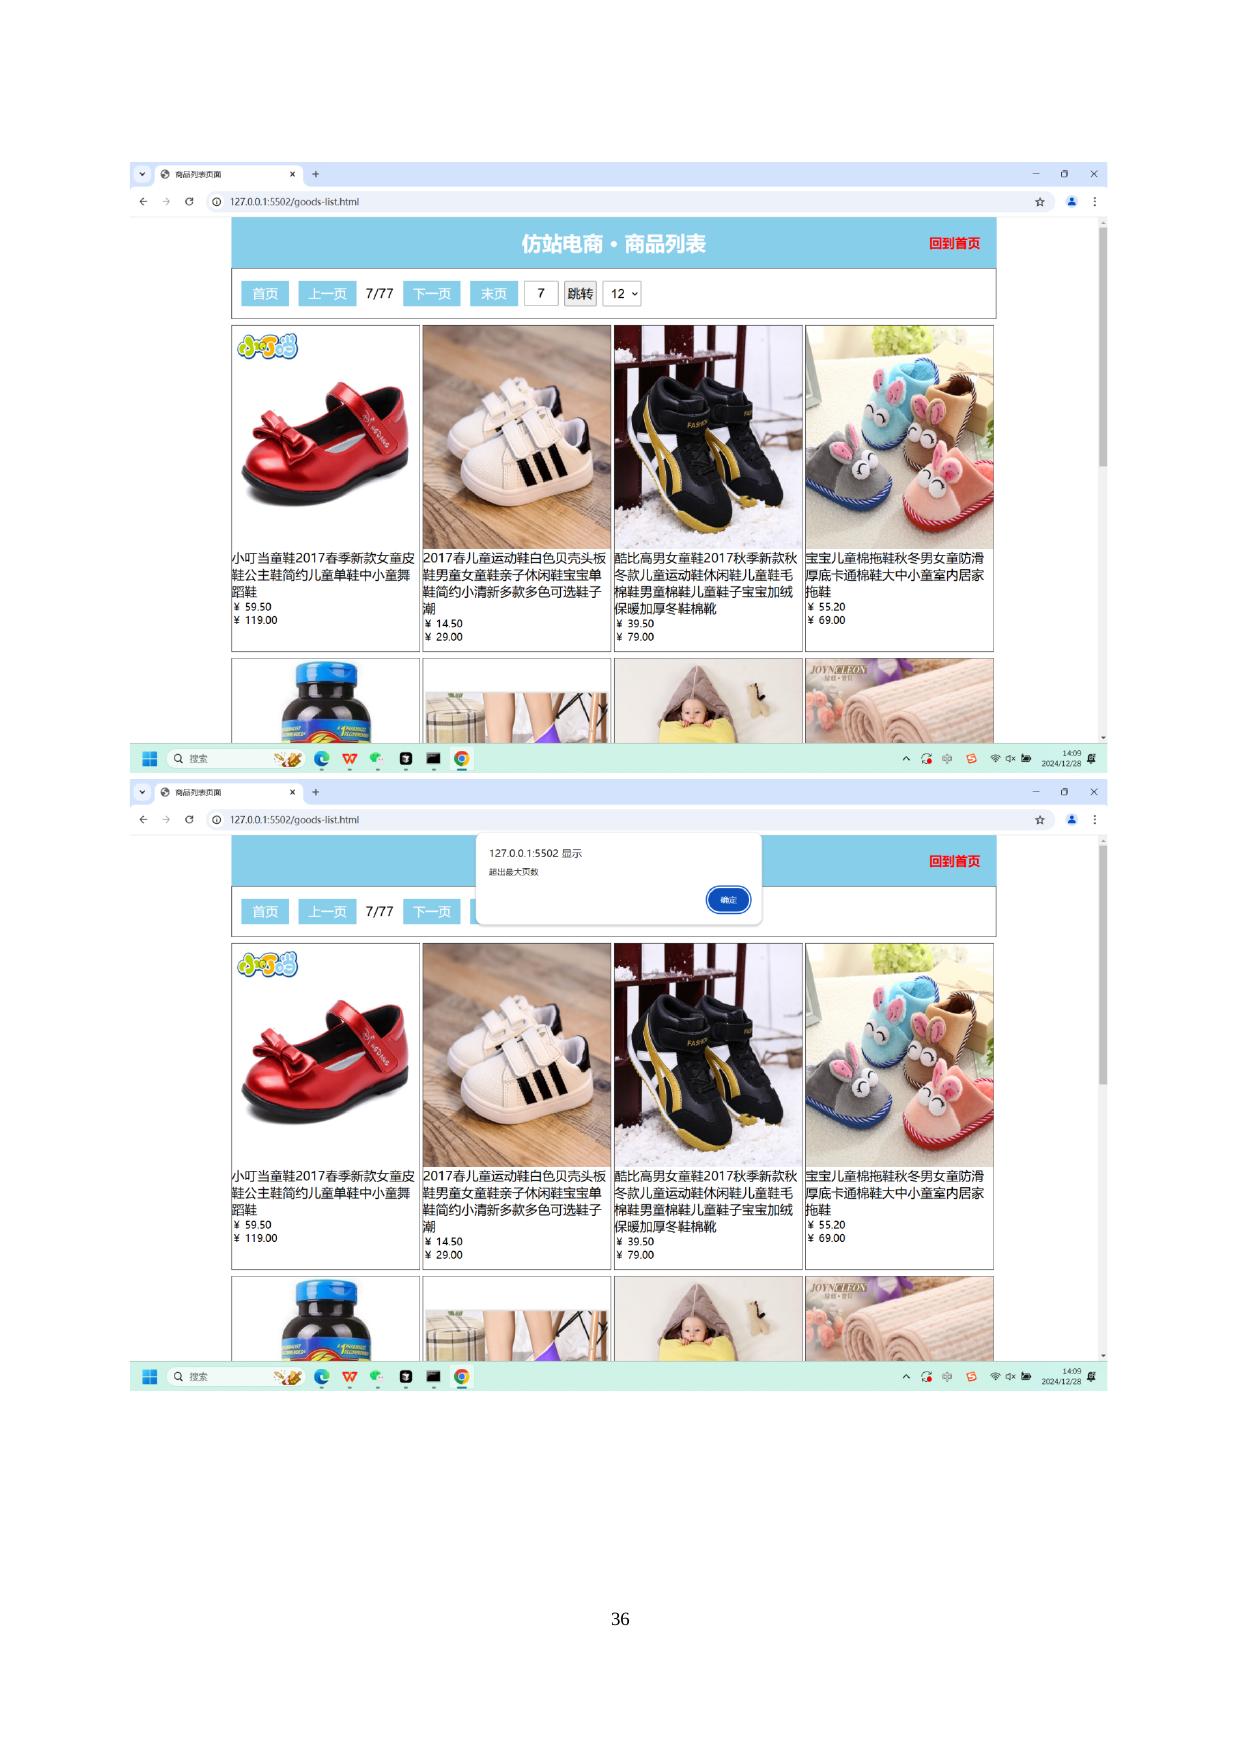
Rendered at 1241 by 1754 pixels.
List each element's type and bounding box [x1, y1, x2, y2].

picture [129, 779, 1108, 1391]
picture [129, 162, 1108, 773]
